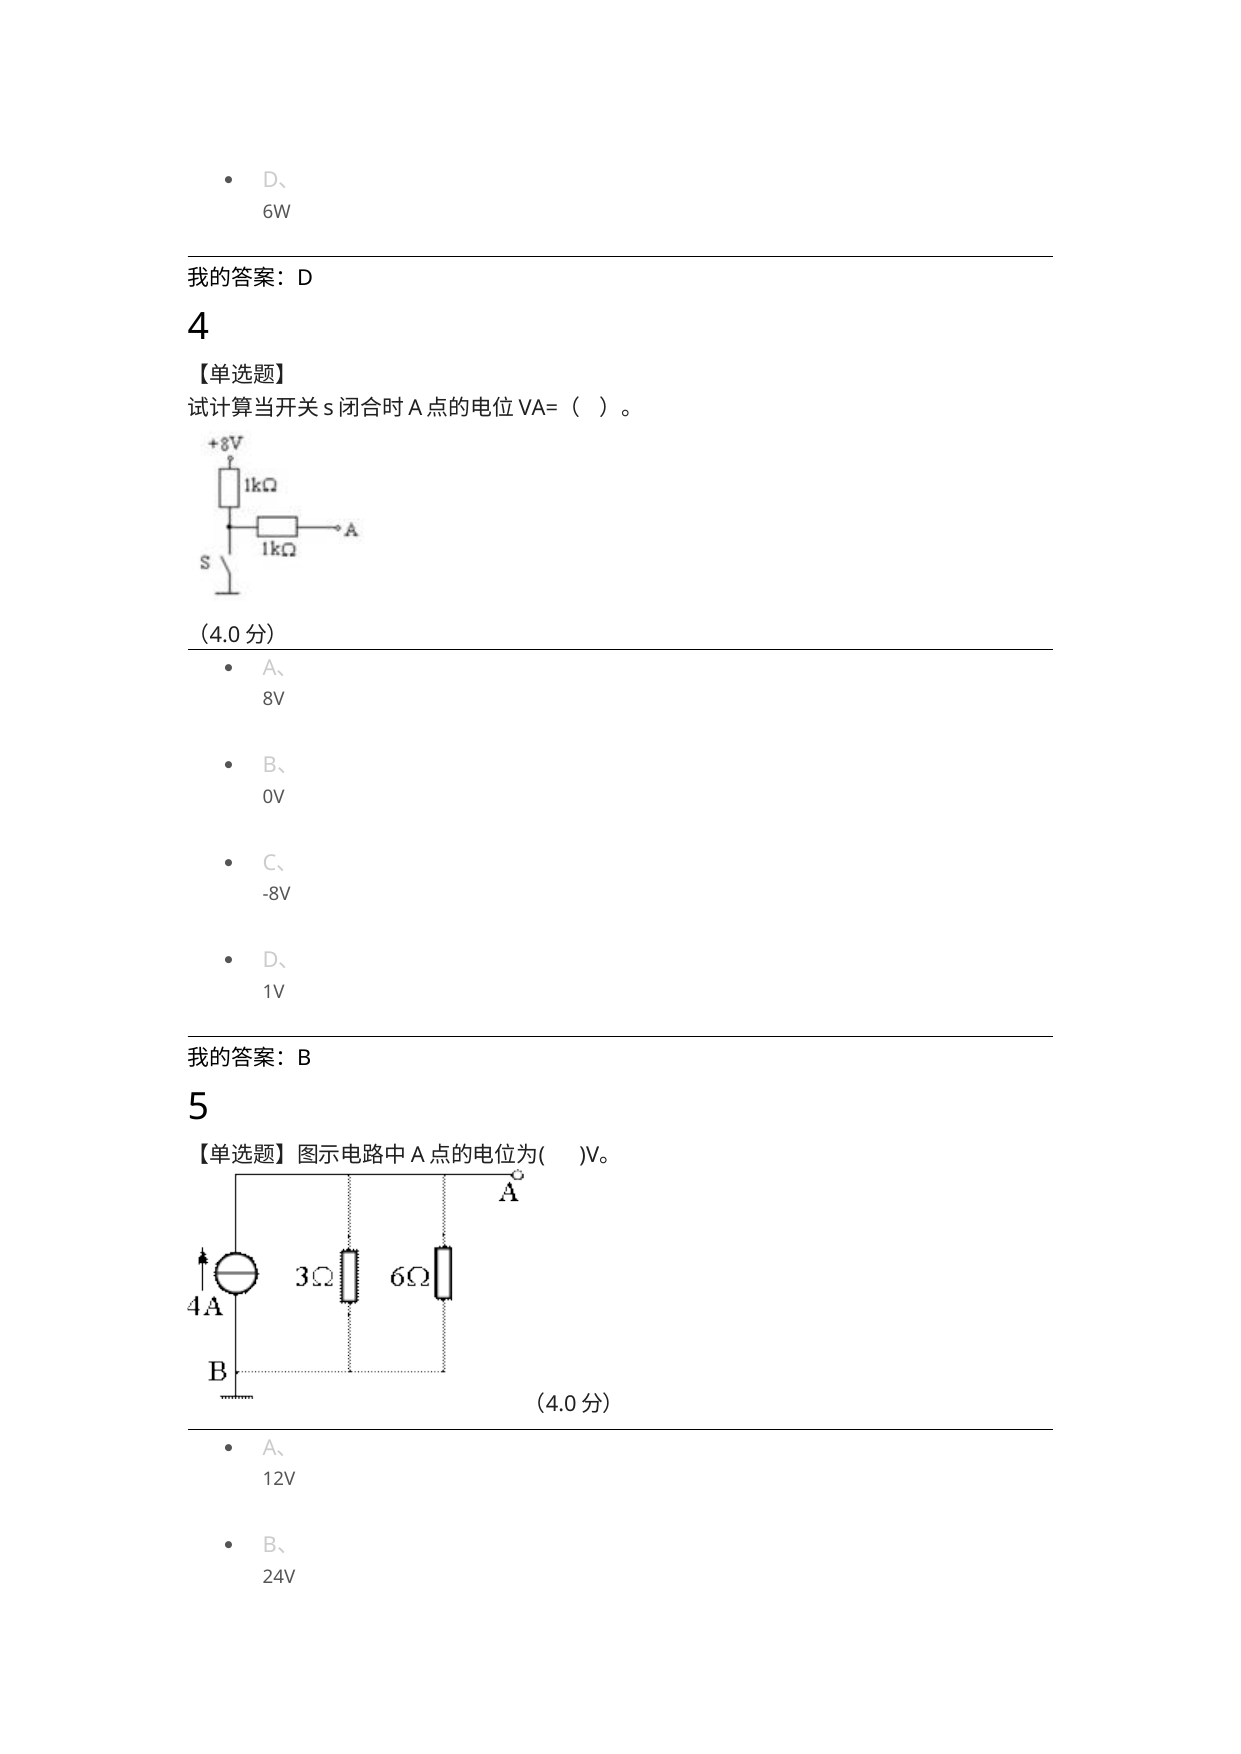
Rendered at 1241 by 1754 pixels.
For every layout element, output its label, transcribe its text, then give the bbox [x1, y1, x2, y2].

list B、 [225, 1527, 1053, 1559]
list D、 [225, 162, 1053, 194]
text （4.0分） [187, 617, 1053, 649]
text 0V [262, 779, 1053, 812]
text 8V [262, 682, 1053, 714]
list C、 [225, 844, 1053, 877]
list A、 [225, 650, 1053, 682]
text 4 [187, 292, 1053, 357]
text -8V [262, 877, 1053, 909]
text 5 [187, 1072, 1053, 1137]
text 【单选题】 [187, 357, 1053, 389]
text 1V [262, 974, 1053, 1007]
text 24V [262, 1559, 1053, 1592]
text 12V [262, 1462, 1053, 1494]
text 试计算当开关s闭合时A点的电位VA=（ ）。 [187, 389, 1053, 422]
text 我的答案：D [187, 259, 1053, 292]
list A、 [225, 1430, 1053, 1462]
text 6W [262, 194, 1053, 227]
list D、 [225, 942, 1053, 974]
text 我的答案：B [187, 1039, 1053, 1072]
picture [187, 1169, 524, 1399]
list B、 [225, 747, 1053, 779]
picture [187, 424, 391, 615]
